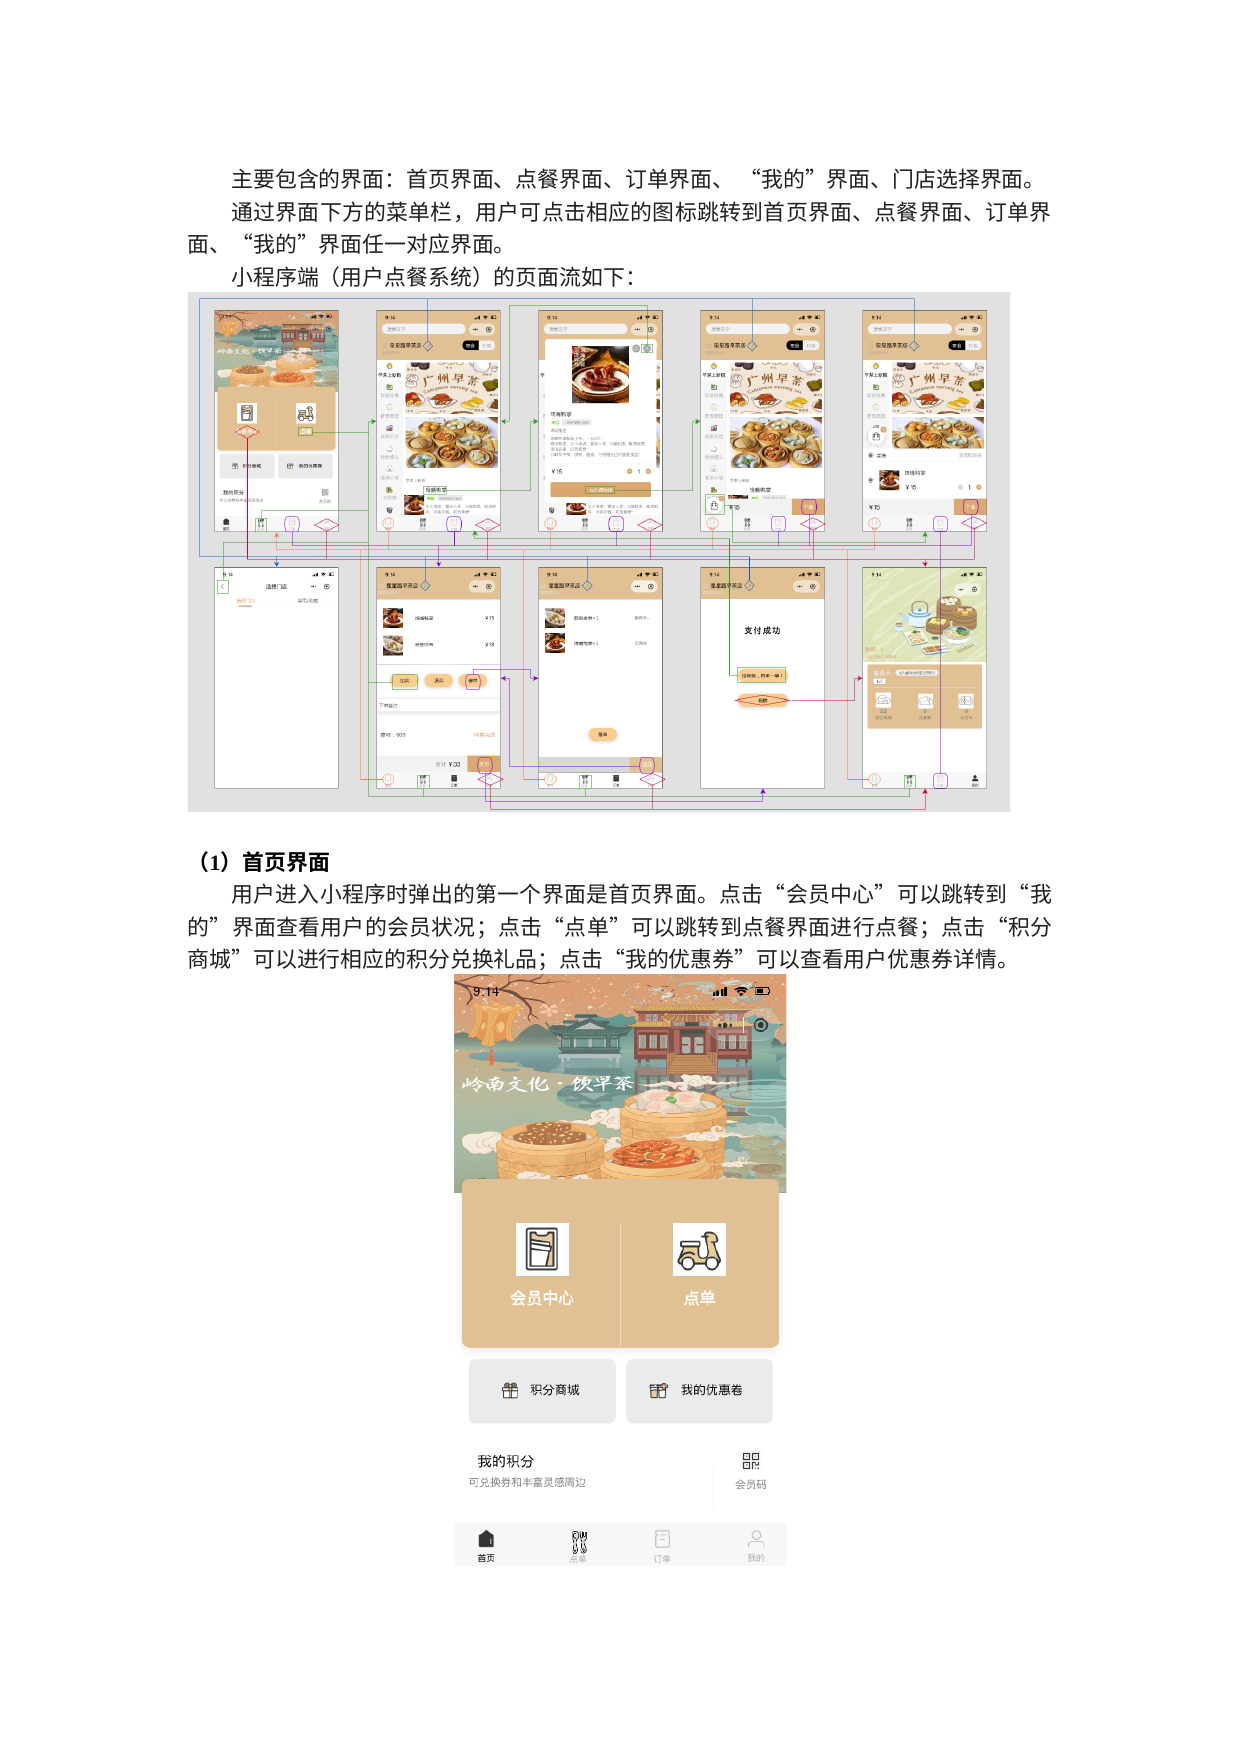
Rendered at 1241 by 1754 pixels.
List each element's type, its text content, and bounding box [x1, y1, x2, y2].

text 小程序端（用户点餐系统）的页面流如下： [187, 259, 1053, 292]
text 通过界面下方的菜单栏，用户可点击相应的图标跳转到首页界面、点餐界面、订单界面、“我的”界面任一对应界面。 [187, 194, 1053, 259]
text 用户进入小程序时弹出的第一个界面是首页界面。点击“会员中心”可以跳转到“我的”界面查看用户的会员状况；点击“点单”可以跳转到点餐界面进行点餐；点击“积分商城”可以进行相应的积分兑换礼品；点击“我的优惠券”可以查看用户优惠券详情。 [187, 877, 1053, 974]
picture [454, 974, 787, 1566]
text （1）首页界面 [187, 844, 1053, 877]
text 主要包含的界面：首页界面、点餐界面、订单界面、 “我的”界面、门店选择界面。 [187, 162, 1053, 194]
picture [187, 292, 1011, 812]
